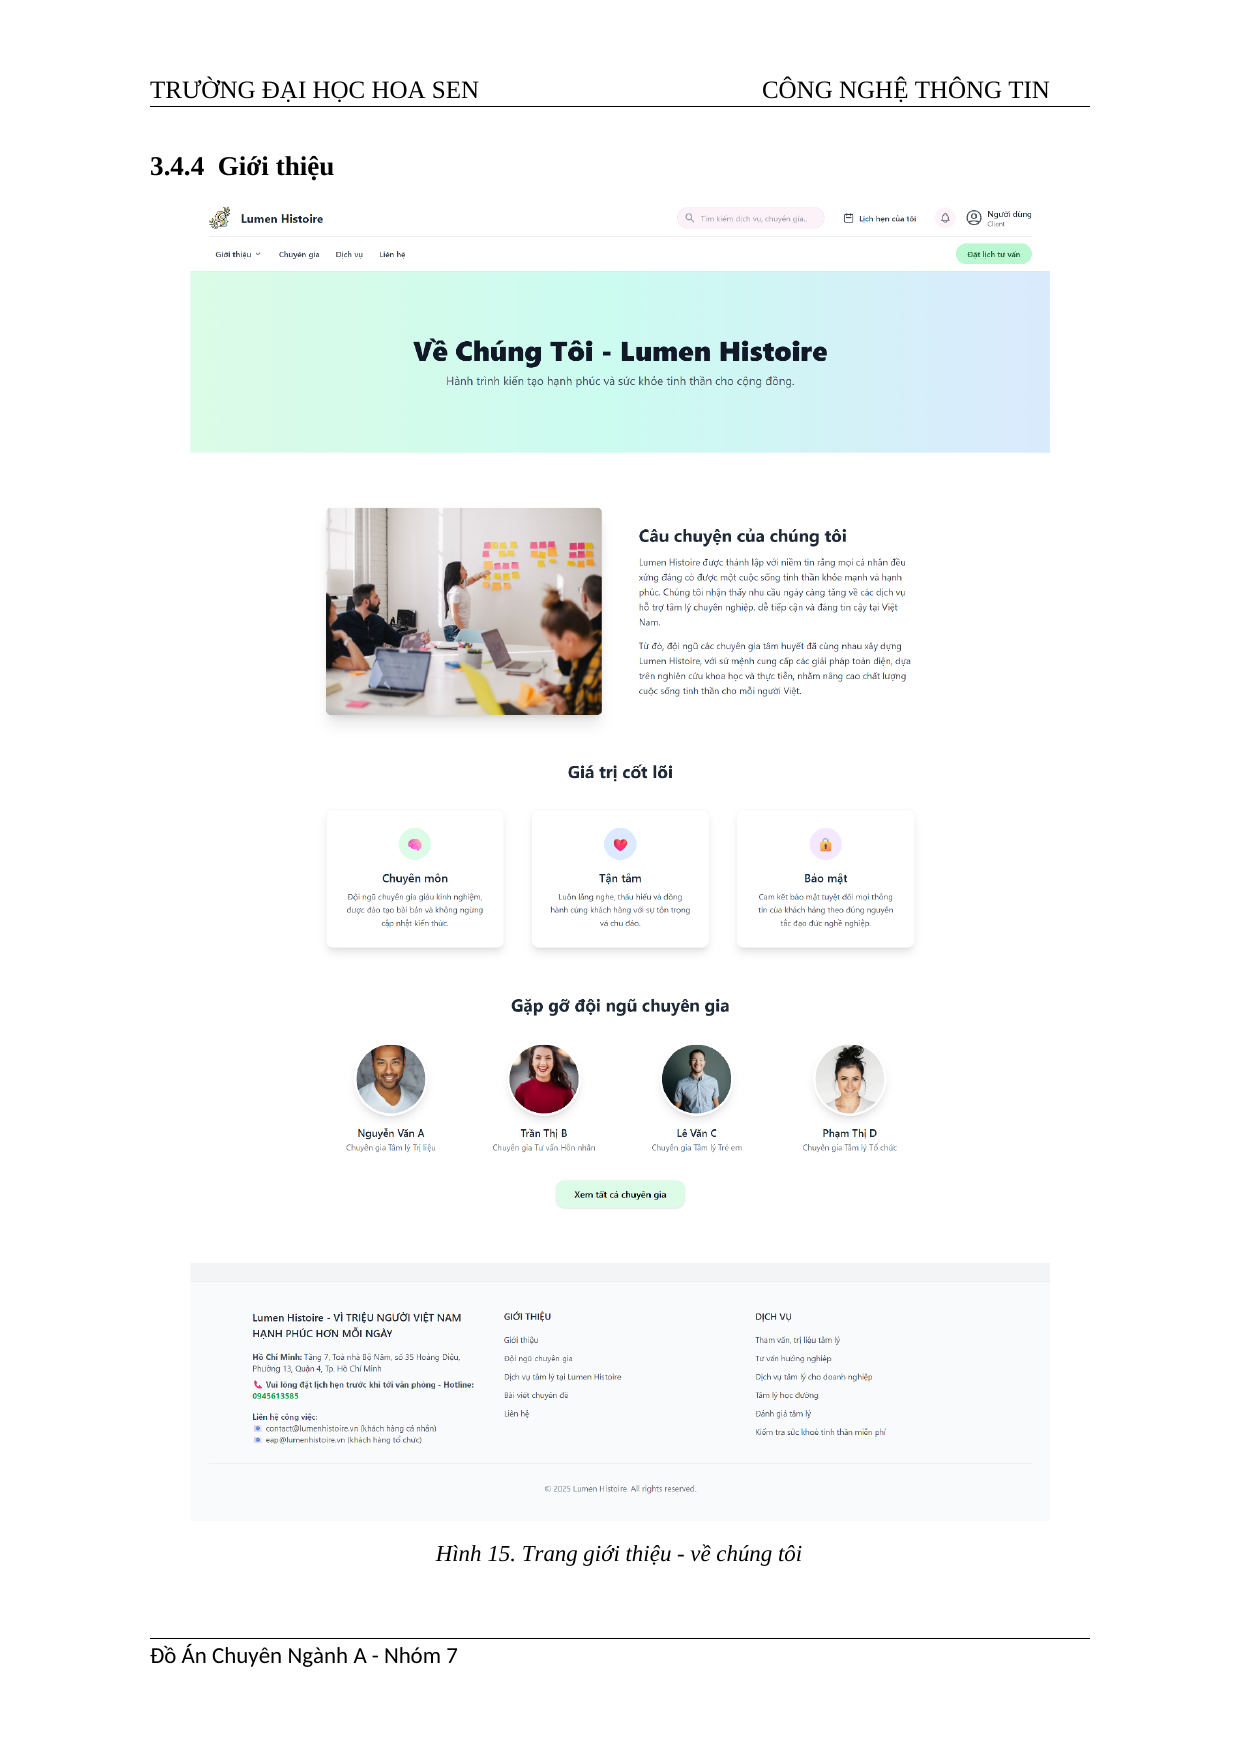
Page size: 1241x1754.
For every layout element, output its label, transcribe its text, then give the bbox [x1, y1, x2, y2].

text Hình 15. Trang giới thiệu - về chúng tôi [150, 1540, 1090, 1566]
subtitle Giới thiệu [150, 150, 1090, 181]
picture [190, 199, 1050, 1521]
